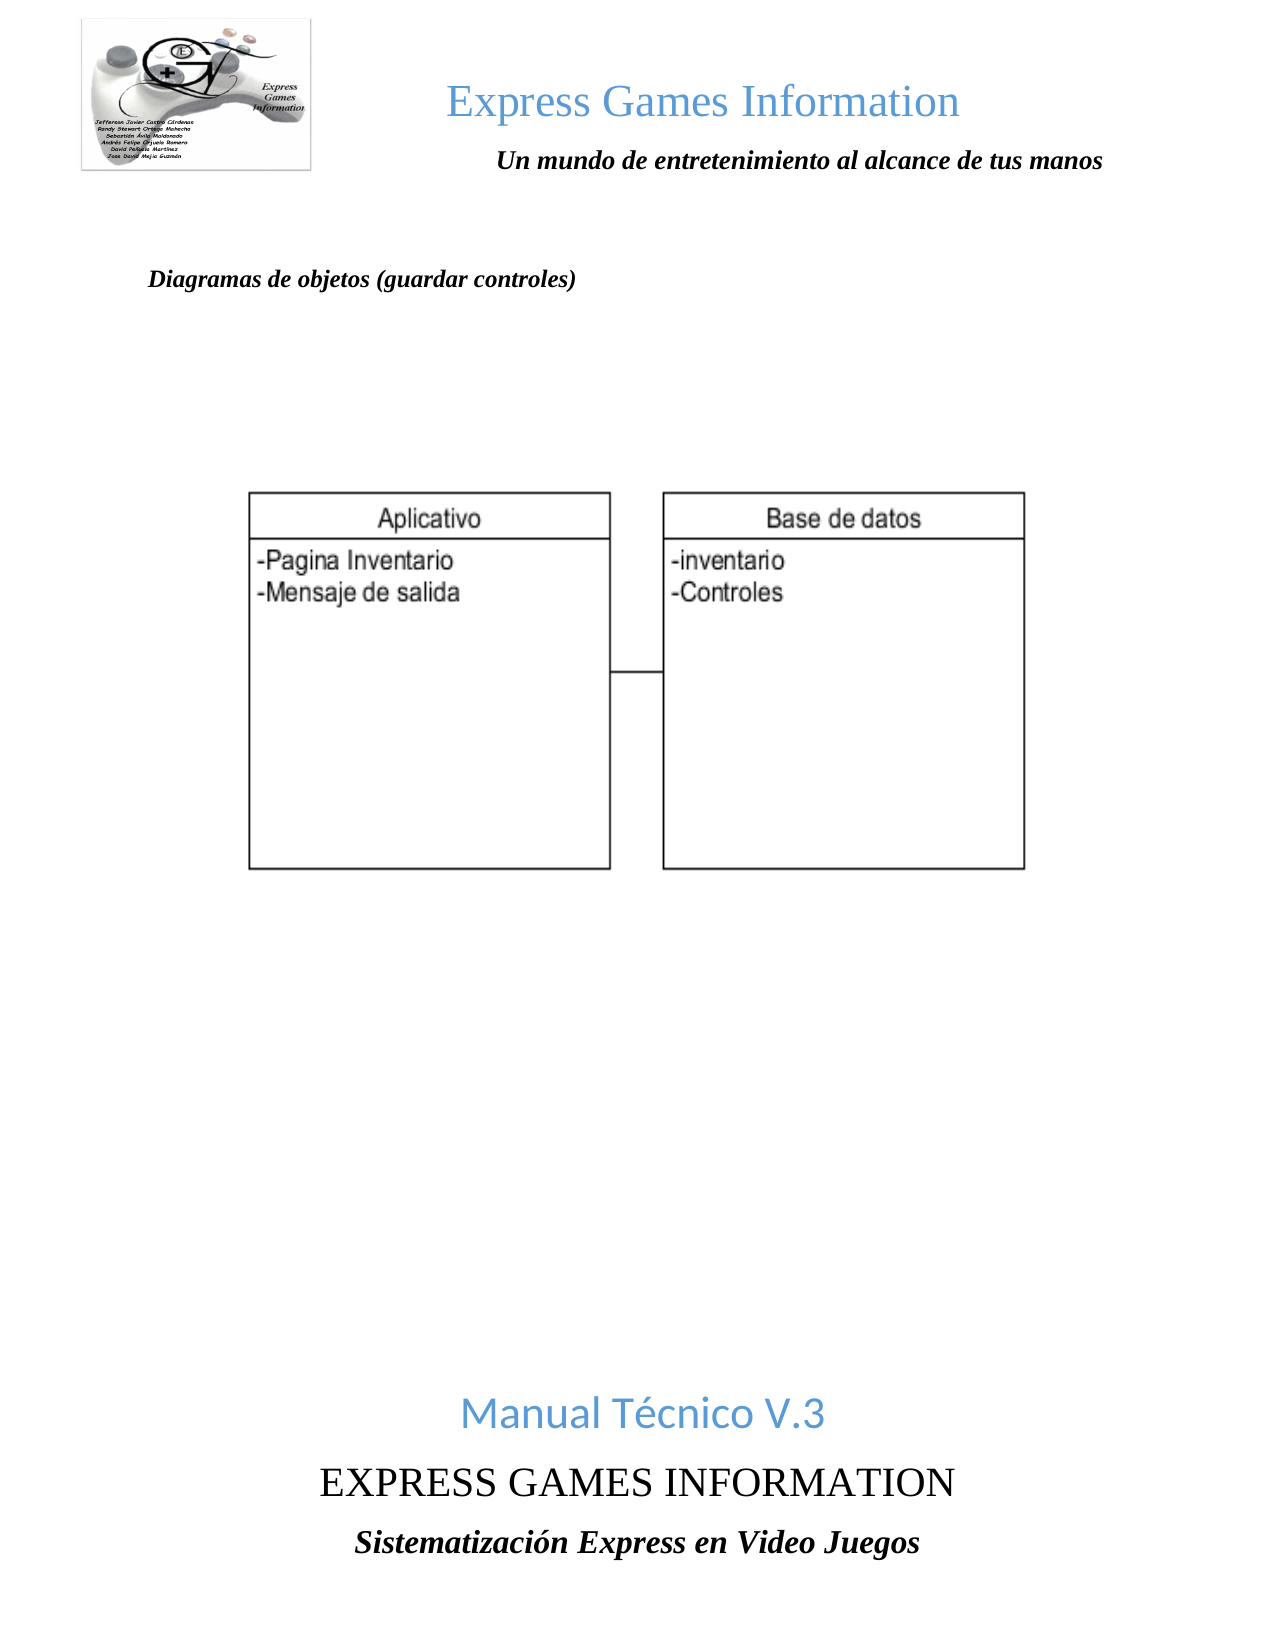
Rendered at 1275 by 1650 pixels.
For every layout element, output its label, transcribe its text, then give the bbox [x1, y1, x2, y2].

picture [75, 15, 316, 174]
picture [147, 392, 1129, 930]
subtitle Diagramas de objetos (guardar controles) [148, 264, 1127, 293]
